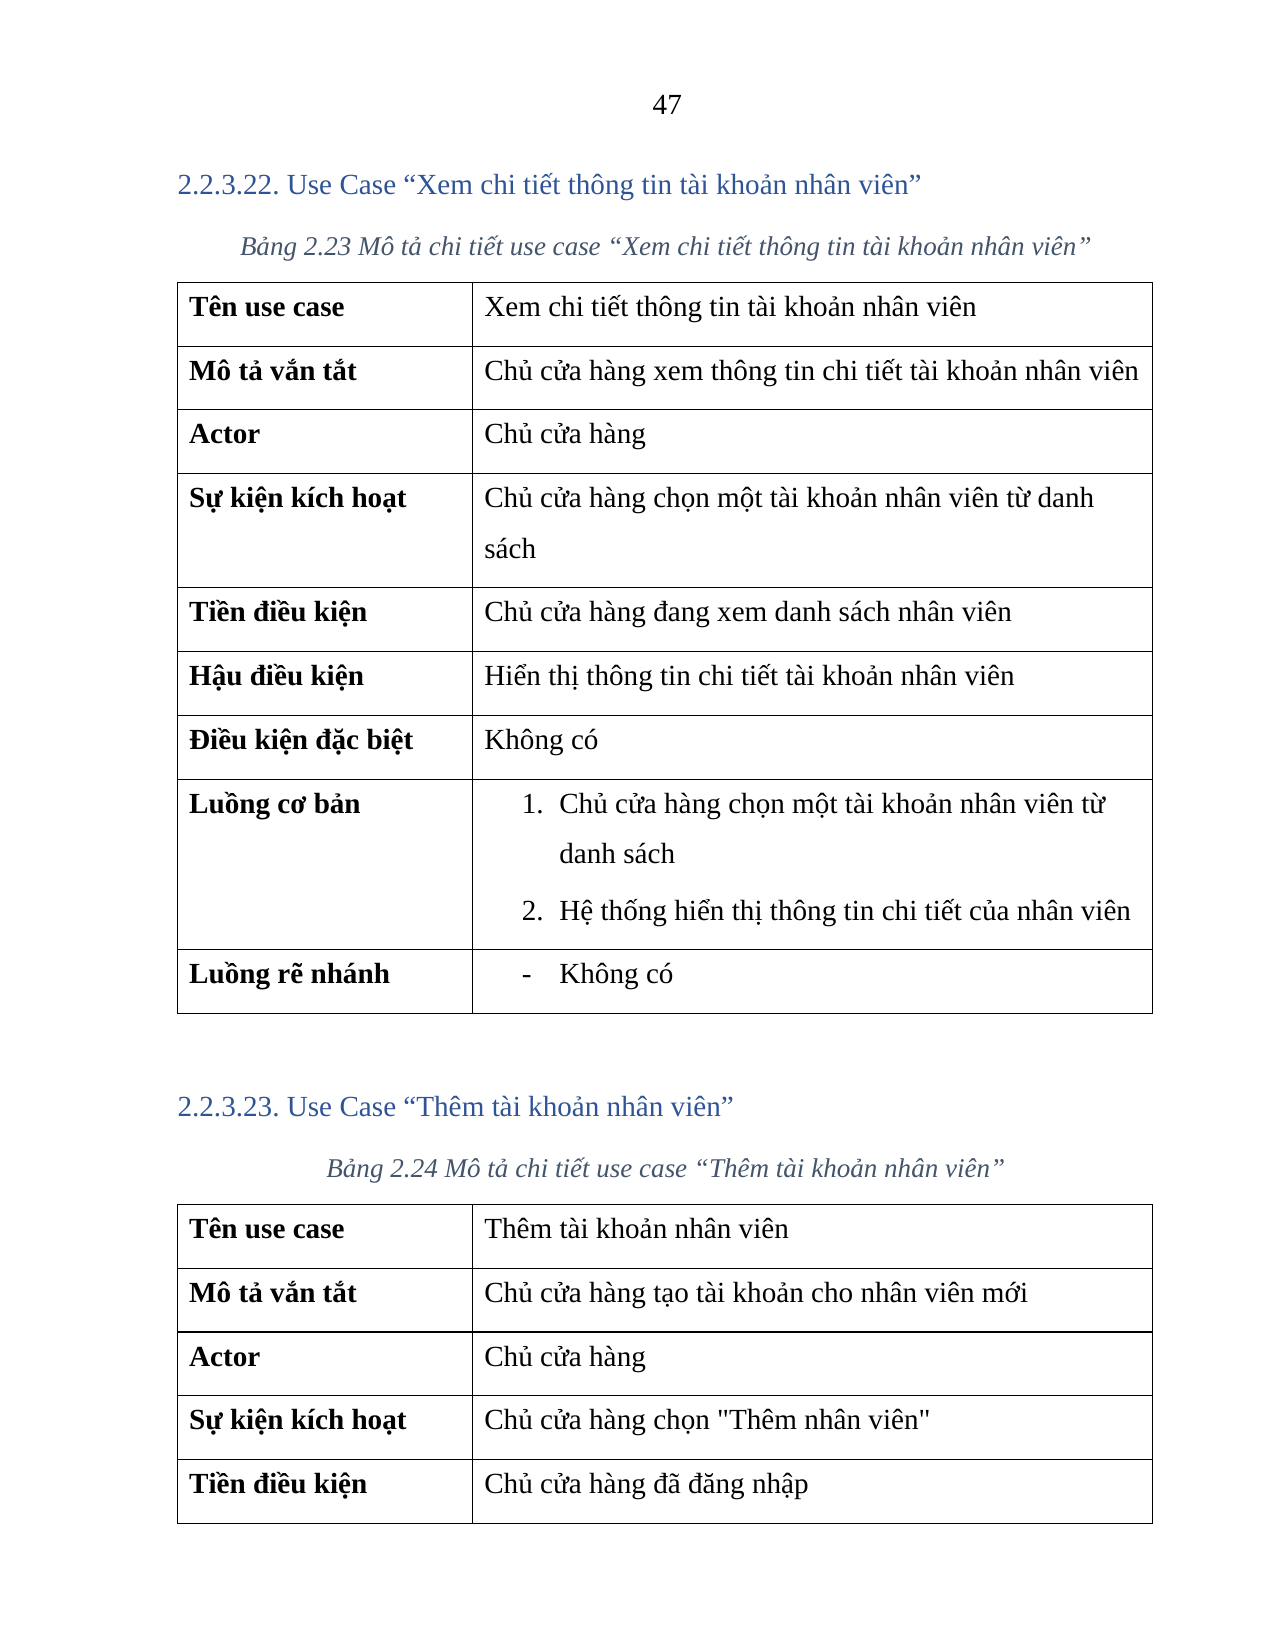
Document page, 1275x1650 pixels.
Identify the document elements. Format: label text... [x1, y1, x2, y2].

table_cell Chủ cửa hàng chọn một tài khoản nhân viên từ danh sách [473, 474, 1152, 587]
subtitle Use Case “Xem chi tiết thông tin tài khoản nhân viên” [177, 167, 1157, 201]
table_header Tên use case [178, 1205, 472, 1268]
table_cell Chủ cửa hàng [473, 1333, 1152, 1395]
table_header Xem chi tiết thông tin tài khoản nhân viên [473, 283, 1152, 346]
table_cell Hậu điều kiện [178, 652, 472, 715]
table_cell Chủ cửa hàng đã đăng nhập [473, 1460, 1152, 1523]
table_cell Luồng cơ bản [178, 780, 472, 949]
table_cell Hiển thị thông tin chi tiết tài khoản nhân viên [473, 652, 1152, 715]
table_cell Tiền điều kiện [178, 588, 472, 651]
table_cell Chủ cửa hàng đang xem danh sách nhân viên [473, 588, 1152, 651]
text Bảng 2.23 Mô tả chi tiết use case “Xem chi tiết thông tin tài khoản nhân viên” [177, 230, 1157, 261]
table_cell Sự kiện kích hoạt [178, 1396, 472, 1459]
table_cell Tiền điều kiện [178, 1460, 472, 1523]
table_cell Không có [473, 950, 1152, 1013]
table_cell Chủ cửa hàng xem thông tin chi tiết tài khoản nhân viên [473, 347, 1152, 409]
table_header Tên use case [178, 283, 472, 346]
table_cell Actor [178, 410, 472, 473]
table_cell Chủ cửa hàng chọn một tài khoản nhân viên từ danh sách Hệ thống hiển thị thông tin chi tiết của nhân viên [473, 780, 1152, 949]
table_cell Mô tả vắn tắt [178, 347, 472, 409]
table_header Thêm tài khoản nhân viên [473, 1205, 1152, 1268]
table_cell Chủ cửa hàng [473, 410, 1152, 473]
table_cell Sự kiện kích hoạt [178, 474, 472, 587]
table_cell Mô tả vắn tắt [178, 1269, 472, 1331]
table_cell Luồng rẽ nhánh [178, 950, 472, 1013]
table_cell Điều kiện đặc biệt [178, 716, 472, 778]
subtitle Use Case “Thêm tài khoản nhân viên” [177, 1089, 1157, 1123]
table_cell Actor [178, 1333, 472, 1395]
table_cell Không có [473, 716, 1152, 778]
table_cell Chủ cửa hàng tạo tài khoản cho nhân viên mới [473, 1269, 1152, 1331]
text Bảng 2.24 Mô tả chi tiết use case “Thêm tài khoản nhân viên” [177, 1152, 1157, 1183]
table_cell Chủ cửa hàng chọn "Thêm nhân viên" [473, 1396, 1152, 1459]
